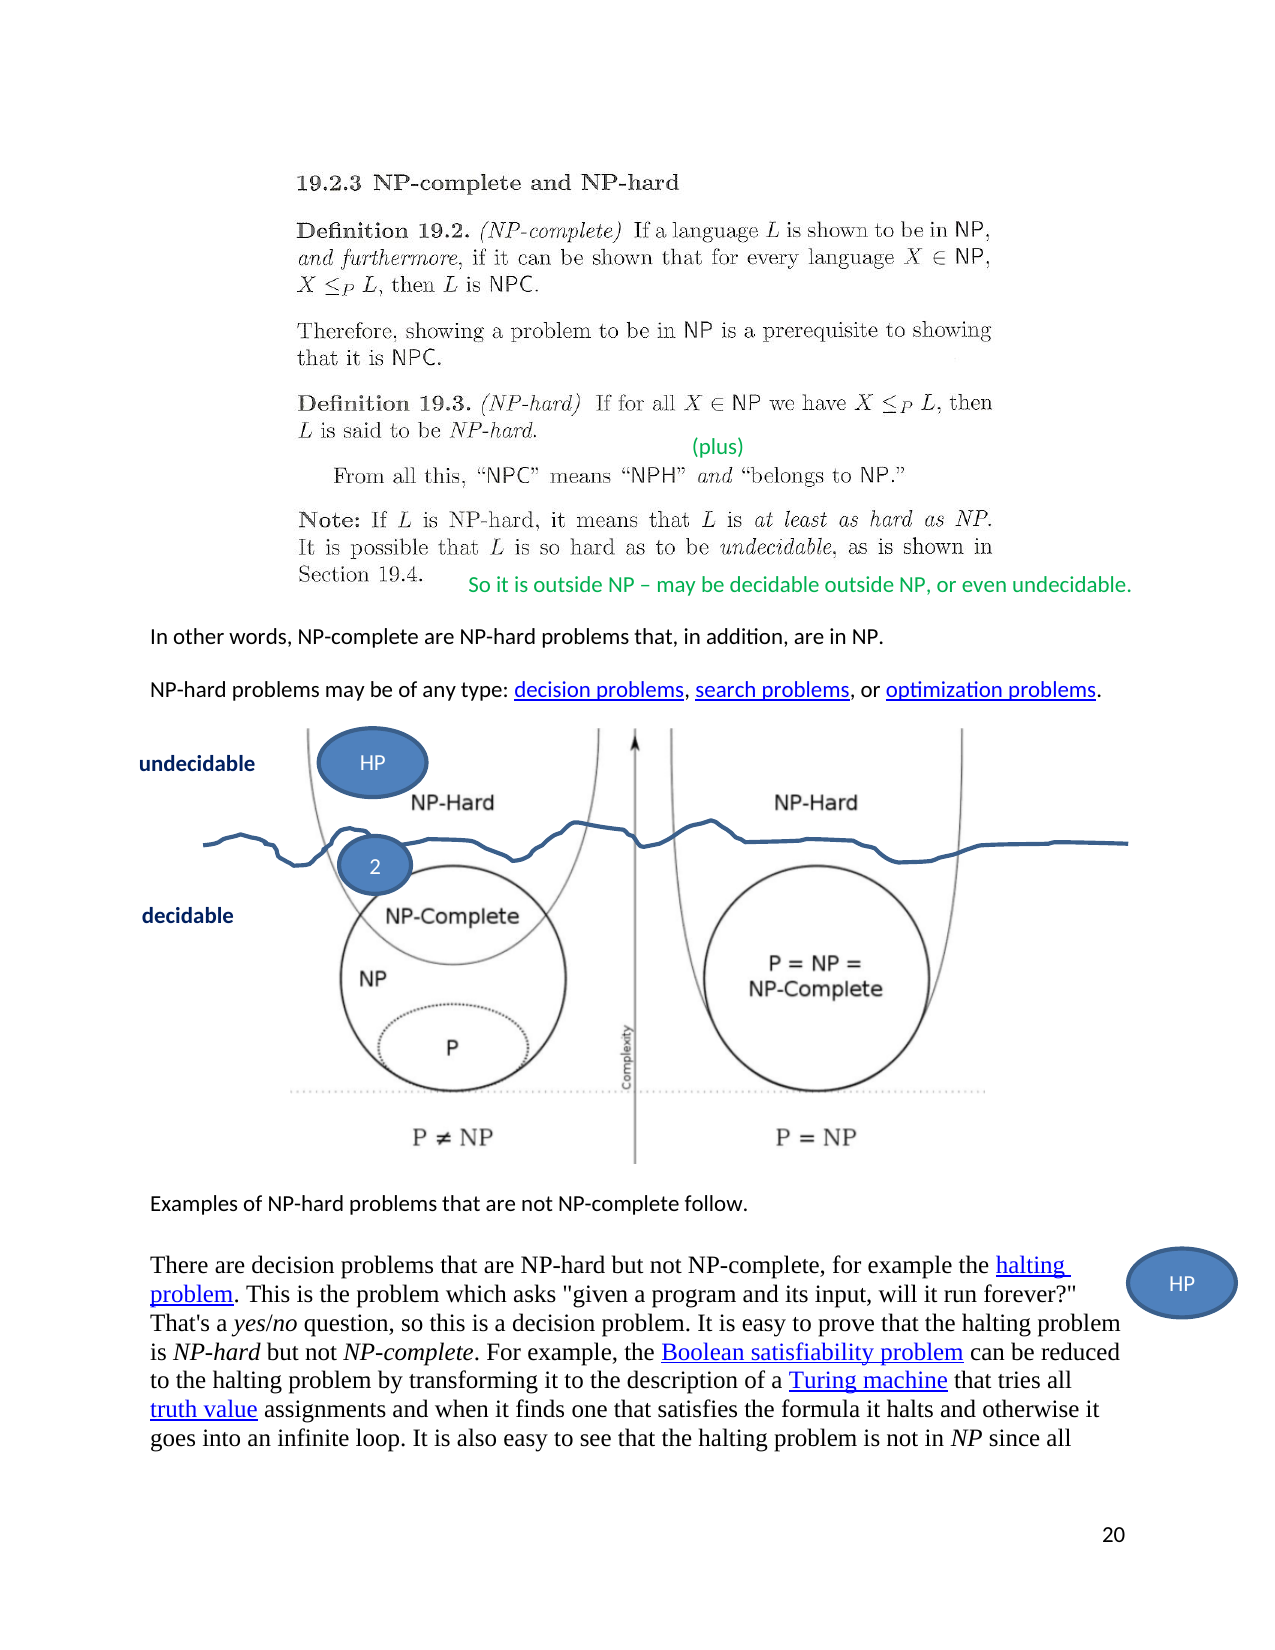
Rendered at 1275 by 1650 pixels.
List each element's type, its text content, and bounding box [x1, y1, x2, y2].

text NP-hard problems may be of any type: decision problems, search problems, or optimization problems. [150, 675, 1125, 703]
picture [290, 823, 986, 1164]
picture [290, 728, 986, 863]
text In other words, NP-complete are NP-hard problems that, in addition, are in NP. [150, 622, 1125, 650]
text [150, 1250, 1125, 1452]
text Examples of NP-hard problems that are not NP-complete follow. [150, 1189, 1125, 1217]
picture [279, 150, 996, 597]
